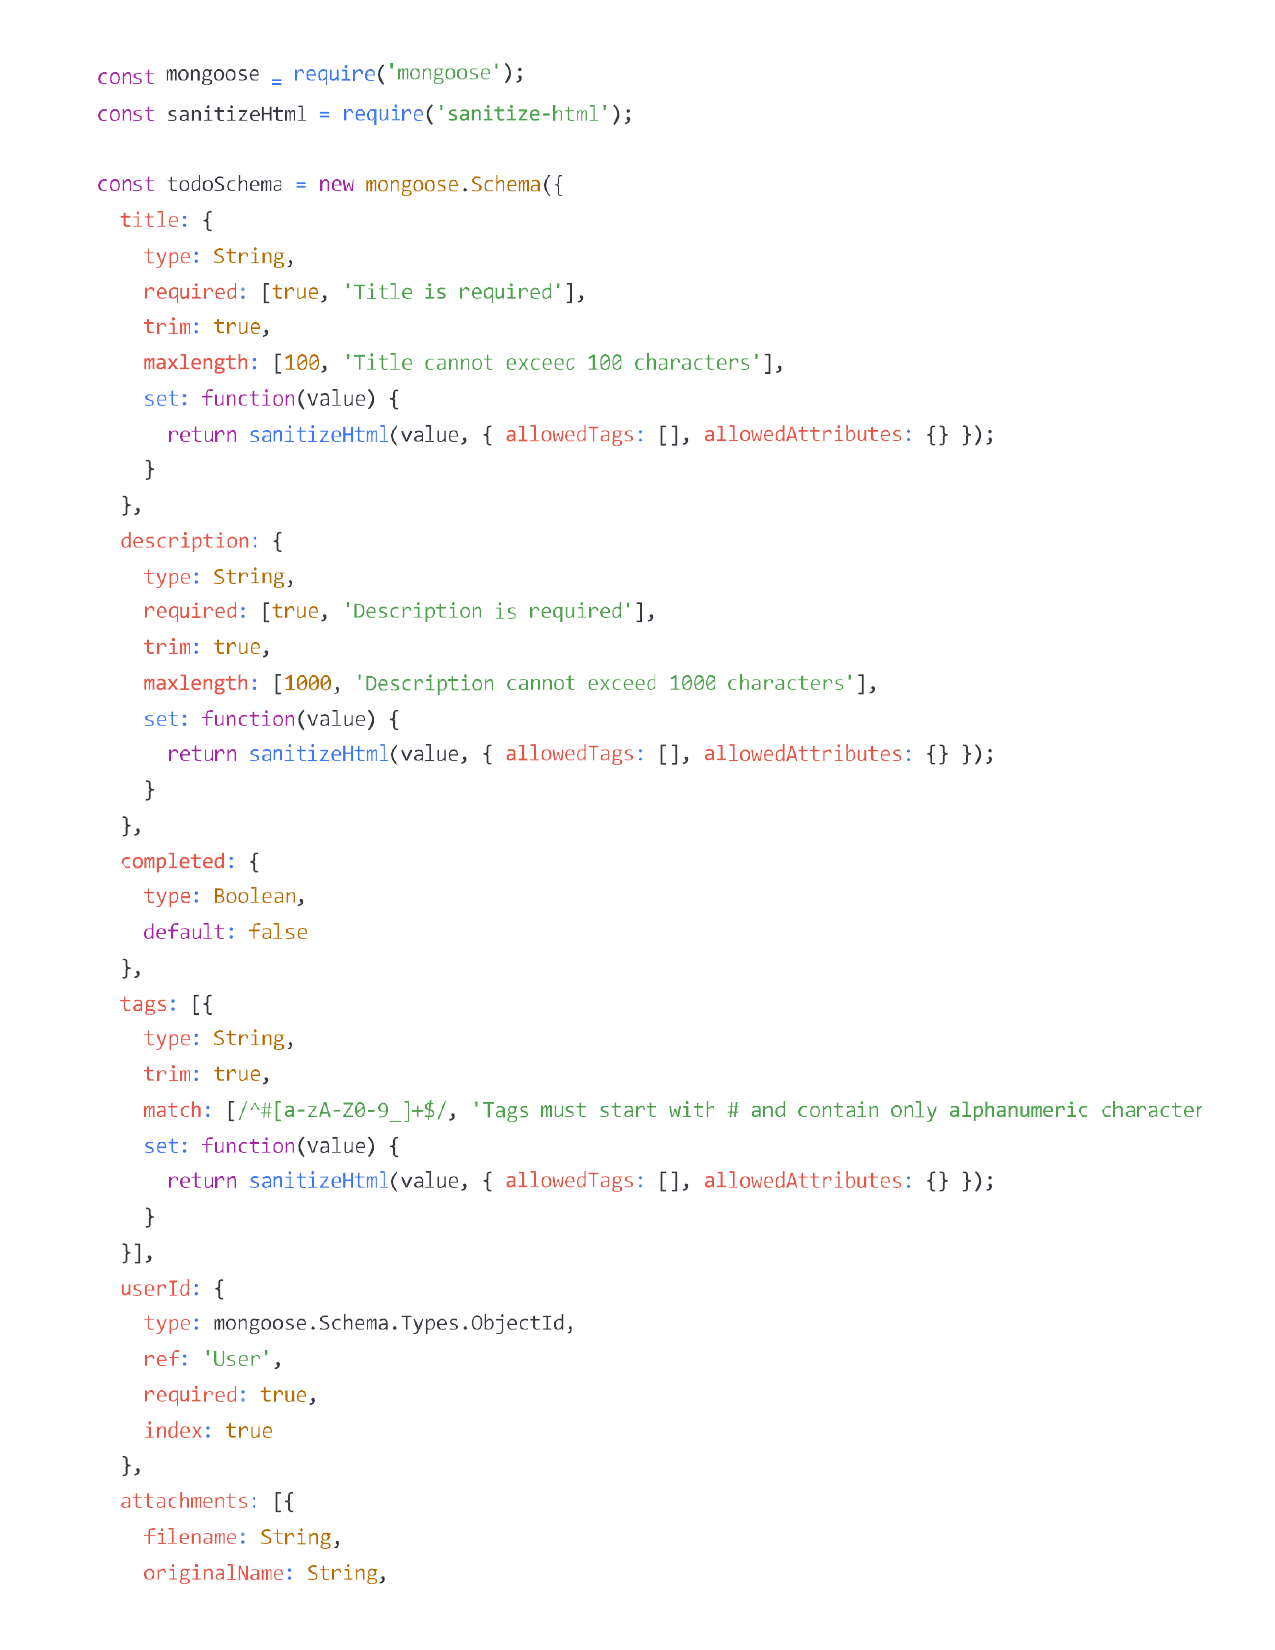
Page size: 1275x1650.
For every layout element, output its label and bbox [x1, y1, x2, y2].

picture [262, 1137, 294, 1153]
picture [214, 248, 236, 263]
picture [1113, 1101, 1135, 1117]
picture [203, 923, 224, 939]
picture [214, 1314, 572, 1334]
picture [391, 744, 423, 765]
picture [729, 425, 910, 441]
picture [285, 1171, 306, 1188]
picture [204, 1386, 236, 1402]
picture [250, 1176, 271, 1188]
picture [144, 1315, 190, 1334]
picture [157, 1065, 190, 1081]
picture [285, 1528, 339, 1549]
picture [530, 1171, 642, 1192]
picture [239, 247, 292, 268]
picture [121, 532, 257, 552]
picture [507, 675, 575, 690]
picture [157, 211, 178, 227]
picture [133, 211, 154, 227]
picture [145, 287, 178, 303]
picture [250, 430, 271, 442]
picture [227, 1564, 283, 1580]
picture [98, 72, 131, 84]
picture [589, 602, 621, 618]
picture [274, 1390, 306, 1402]
picture [295, 69, 327, 85]
picture [285, 354, 319, 370]
picture [857, 1101, 878, 1117]
picture [354, 283, 388, 299]
picture [227, 1069, 260, 1081]
picture [145, 390, 178, 406]
picture [344, 104, 400, 125]
picture [144, 1030, 190, 1050]
picture [98, 109, 131, 121]
picture [157, 638, 190, 654]
picture [239, 567, 292, 588]
picture [169, 745, 213, 761]
picture [588, 354, 622, 370]
picture [214, 569, 236, 584]
picture [343, 1102, 365, 1117]
picture [565, 1102, 586, 1117]
picture [144, 888, 190, 907]
picture [307, 393, 329, 406]
picture [166, 69, 259, 85]
picture [144, 1102, 189, 1117]
picture [495, 602, 516, 619]
picture [285, 744, 306, 761]
picture [332, 389, 365, 406]
picture [227, 642, 260, 654]
picture [202, 389, 259, 406]
picture [285, 425, 306, 442]
picture [144, 569, 190, 588]
picture [763, 1101, 785, 1117]
picture [262, 710, 294, 726]
picture [169, 426, 213, 442]
picture [308, 1171, 388, 1188]
picture [307, 714, 329, 726]
picture [553, 105, 598, 121]
picture [285, 606, 318, 618]
picture [144, 248, 190, 268]
picture [145, 606, 178, 622]
picture [215, 887, 295, 903]
picture [308, 1102, 340, 1117]
picture [239, 1029, 292, 1050]
picture [915, 1101, 937, 1122]
picture [402, 109, 423, 121]
picture [390, 283, 412, 299]
picture [332, 1564, 377, 1584]
picture [530, 602, 586, 622]
picture [204, 283, 236, 299]
picture [425, 744, 458, 761]
picture [273, 923, 307, 939]
picture [390, 353, 412, 370]
picture [635, 353, 749, 370]
picture [285, 287, 318, 299]
picture [798, 1102, 855, 1117]
picture [308, 744, 388, 761]
picture [670, 675, 715, 690]
picture [425, 425, 458, 442]
picture [169, 1172, 213, 1188]
picture [307, 1141, 329, 1153]
picture [145, 1350, 179, 1366]
picture [728, 674, 843, 690]
picture [157, 317, 190, 334]
picture [167, 175, 282, 191]
picture [391, 1171, 423, 1192]
picture [145, 1138, 178, 1153]
picture [346, 602, 481, 622]
picture [98, 179, 131, 191]
picture [378, 1101, 409, 1122]
picture [332, 710, 365, 726]
picture [519, 283, 551, 299]
picture [530, 425, 642, 446]
picture [391, 425, 423, 446]
picture [215, 749, 236, 761]
picture [530, 744, 642, 765]
picture [358, 674, 493, 695]
picture [133, 69, 154, 84]
picture [227, 322, 260, 334]
picture [636, 1102, 656, 1117]
picture [262, 389, 294, 406]
picture [227, 105, 306, 121]
picture [320, 179, 354, 191]
picture [412, 1100, 446, 1120]
picture [285, 675, 339, 694]
picture [145, 711, 178, 726]
picture [144, 1564, 224, 1584]
picture [541, 1105, 563, 1117]
picture [120, 996, 166, 1015]
picture [600, 1102, 633, 1117]
picture [669, 1101, 714, 1117]
picture [729, 1171, 910, 1188]
picture [144, 1528, 166, 1544]
picture [204, 602, 236, 618]
picture [133, 176, 154, 191]
picture [215, 1176, 236, 1188]
picture [168, 1528, 236, 1544]
picture [144, 923, 201, 939]
picture [354, 353, 388, 370]
picture [238, 1101, 272, 1120]
picture [483, 1102, 528, 1122]
picture [215, 430, 236, 442]
picture [133, 106, 154, 121]
picture [1137, 1102, 1202, 1117]
picture [202, 710, 259, 726]
picture [425, 354, 493, 370]
picture [460, 287, 493, 303]
picture [332, 1137, 365, 1153]
picture [214, 1030, 236, 1045]
picture [145, 1390, 178, 1406]
picture [729, 744, 910, 761]
picture [727, 1102, 739, 1117]
picture [250, 749, 271, 761]
picture [366, 175, 562, 196]
picture [261, 1529, 283, 1544]
picture [133, 1279, 189, 1296]
picture [214, 1351, 260, 1366]
picture [506, 354, 575, 370]
picture [249, 923, 271, 939]
picture [308, 1565, 329, 1580]
picture [891, 1105, 913, 1117]
picture [425, 1171, 458, 1188]
picture [239, 1426, 272, 1438]
picture [390, 63, 490, 84]
picture [121, 1492, 255, 1508]
picture [202, 1137, 259, 1153]
picture [588, 674, 656, 690]
picture [308, 425, 388, 442]
picture [145, 1421, 202, 1438]
picture [168, 105, 224, 121]
picture [353, 69, 375, 81]
